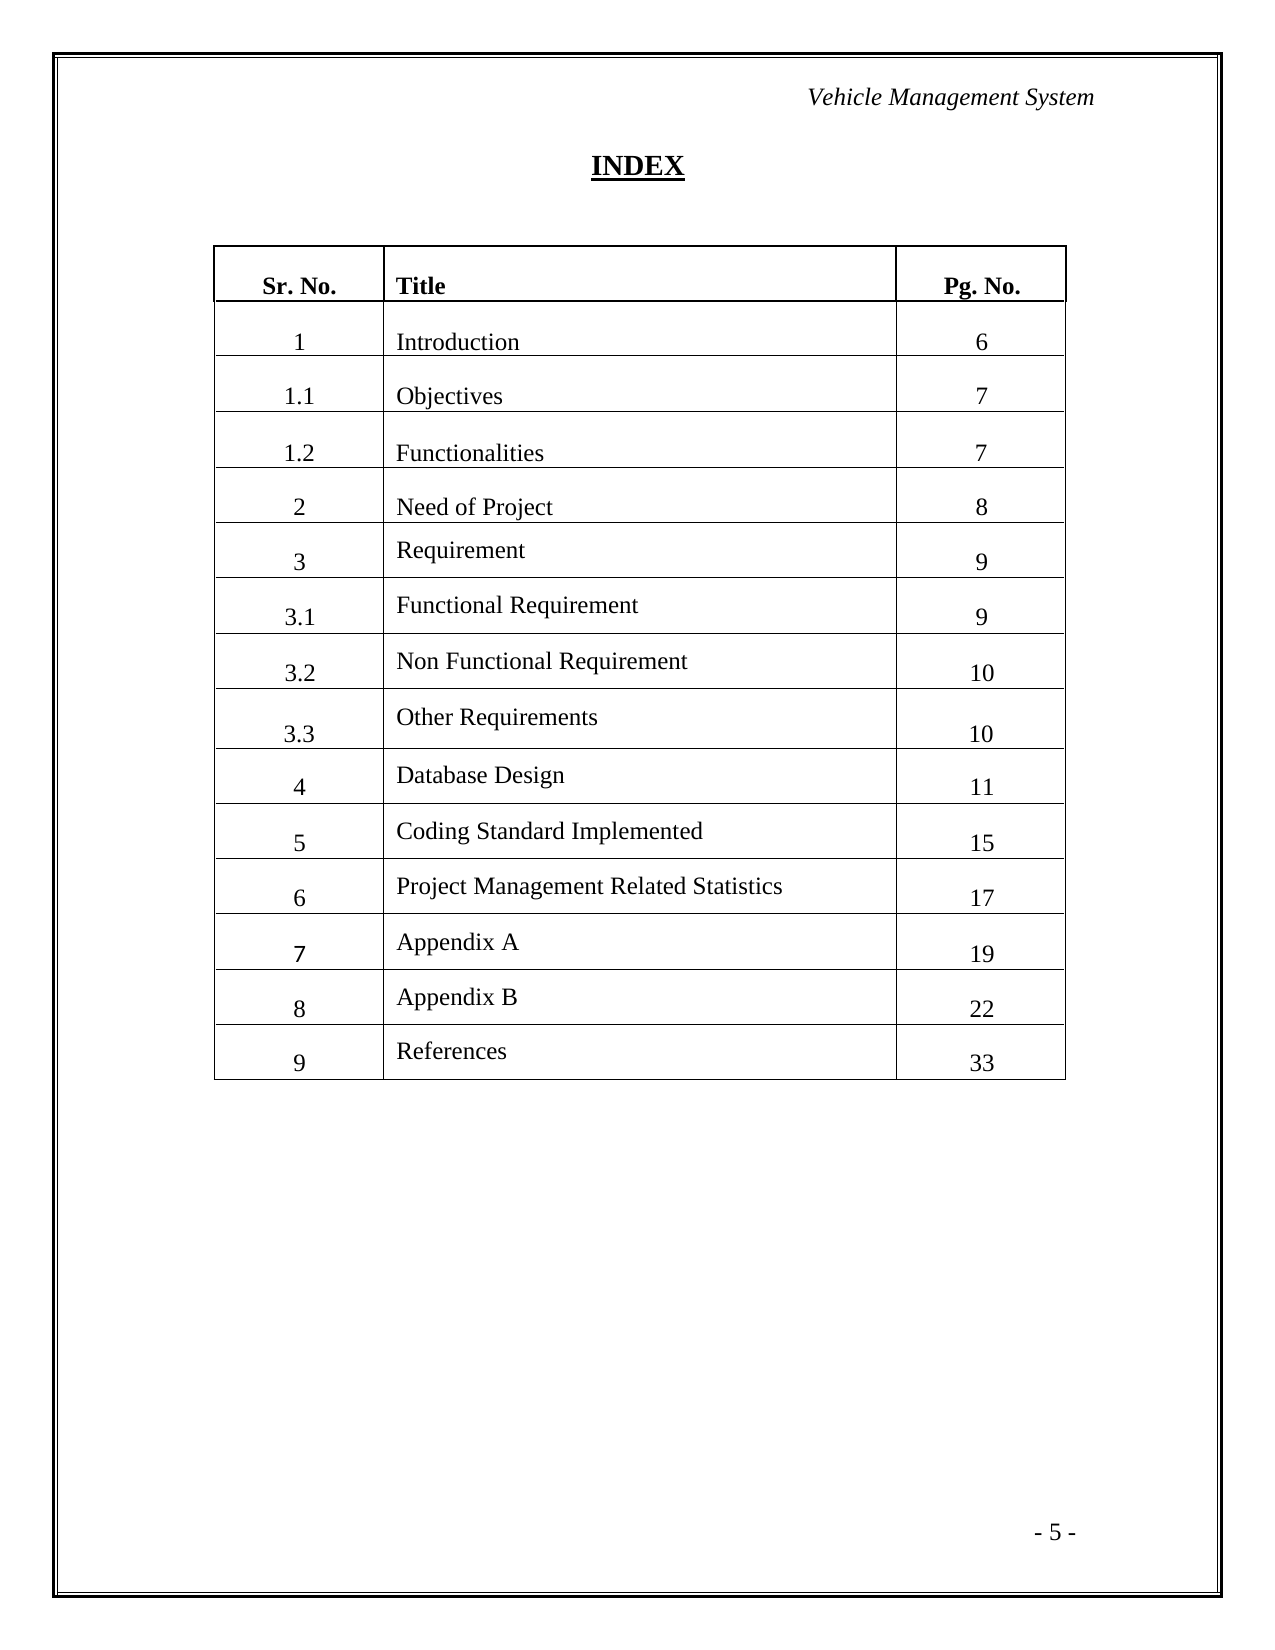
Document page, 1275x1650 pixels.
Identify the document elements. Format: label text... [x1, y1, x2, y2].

table_cell Non Functional Requirement [384, 634, 896, 688]
text INDEX [196, 148, 1079, 182]
table_cell 3 [215, 523, 383, 577]
table_cell Introduction [384, 302, 896, 355]
table_cell 9 [215, 1025, 383, 1078]
table_cell 9 [897, 522, 1065, 577]
table_cell Need of Project [384, 468, 896, 522]
table_cell 6 [897, 300, 1065, 355]
table_cell 8 [897, 467, 1065, 522]
table_cell 2 [215, 468, 383, 522]
table_cell Functionalities [384, 412, 896, 467]
table_cell Coding Standard Implemented [384, 804, 896, 858]
table_cell Appendix A [384, 914, 896, 969]
table_cell 11 [897, 748, 1065, 802]
table_cell 7 [897, 411, 1065, 467]
table_cell 17 [897, 858, 1065, 913]
table_cell 1.2 [215, 412, 383, 467]
table_cell Requirement [384, 523, 896, 577]
table_cell 22 [897, 969, 1065, 1023]
table_cell 3.2 [215, 634, 383, 688]
table_cell 3.1 [215, 578, 383, 632]
table_cell Project Management Related Statistics [384, 859, 896, 913]
table_cell 1 [215, 301, 383, 355]
table_header Pg. No. [897, 247, 1065, 300]
table_cell Appendix B [384, 970, 896, 1023]
table_cell 8 [215, 970, 383, 1023]
table_cell 1.1 [215, 356, 383, 411]
table_cell 15 [897, 803, 1065, 858]
table_cell Database Design [384, 749, 896, 802]
table_header Sr. No. [215, 247, 383, 300]
table_cell 9 [897, 577, 1065, 632]
table_cell Other Requirements [384, 689, 896, 747]
table_cell 6 [215, 859, 383, 913]
table_cell Objectives [384, 356, 896, 411]
table_cell 7 [215, 914, 383, 969]
table_cell 5 [215, 804, 383, 858]
table_cell 7 [897, 355, 1065, 411]
table_cell 10 [897, 633, 1065, 688]
table_cell 3.3 [215, 689, 383, 747]
table_cell Functional Requirement [384, 578, 896, 632]
table_cell References [384, 1025, 896, 1078]
table_cell 4 [215, 749, 383, 802]
table_header Title [385, 247, 895, 300]
table_cell 10 [897, 688, 1065, 747]
table_cell 19 [897, 913, 1065, 969]
table_cell 33 [897, 1024, 1065, 1078]
